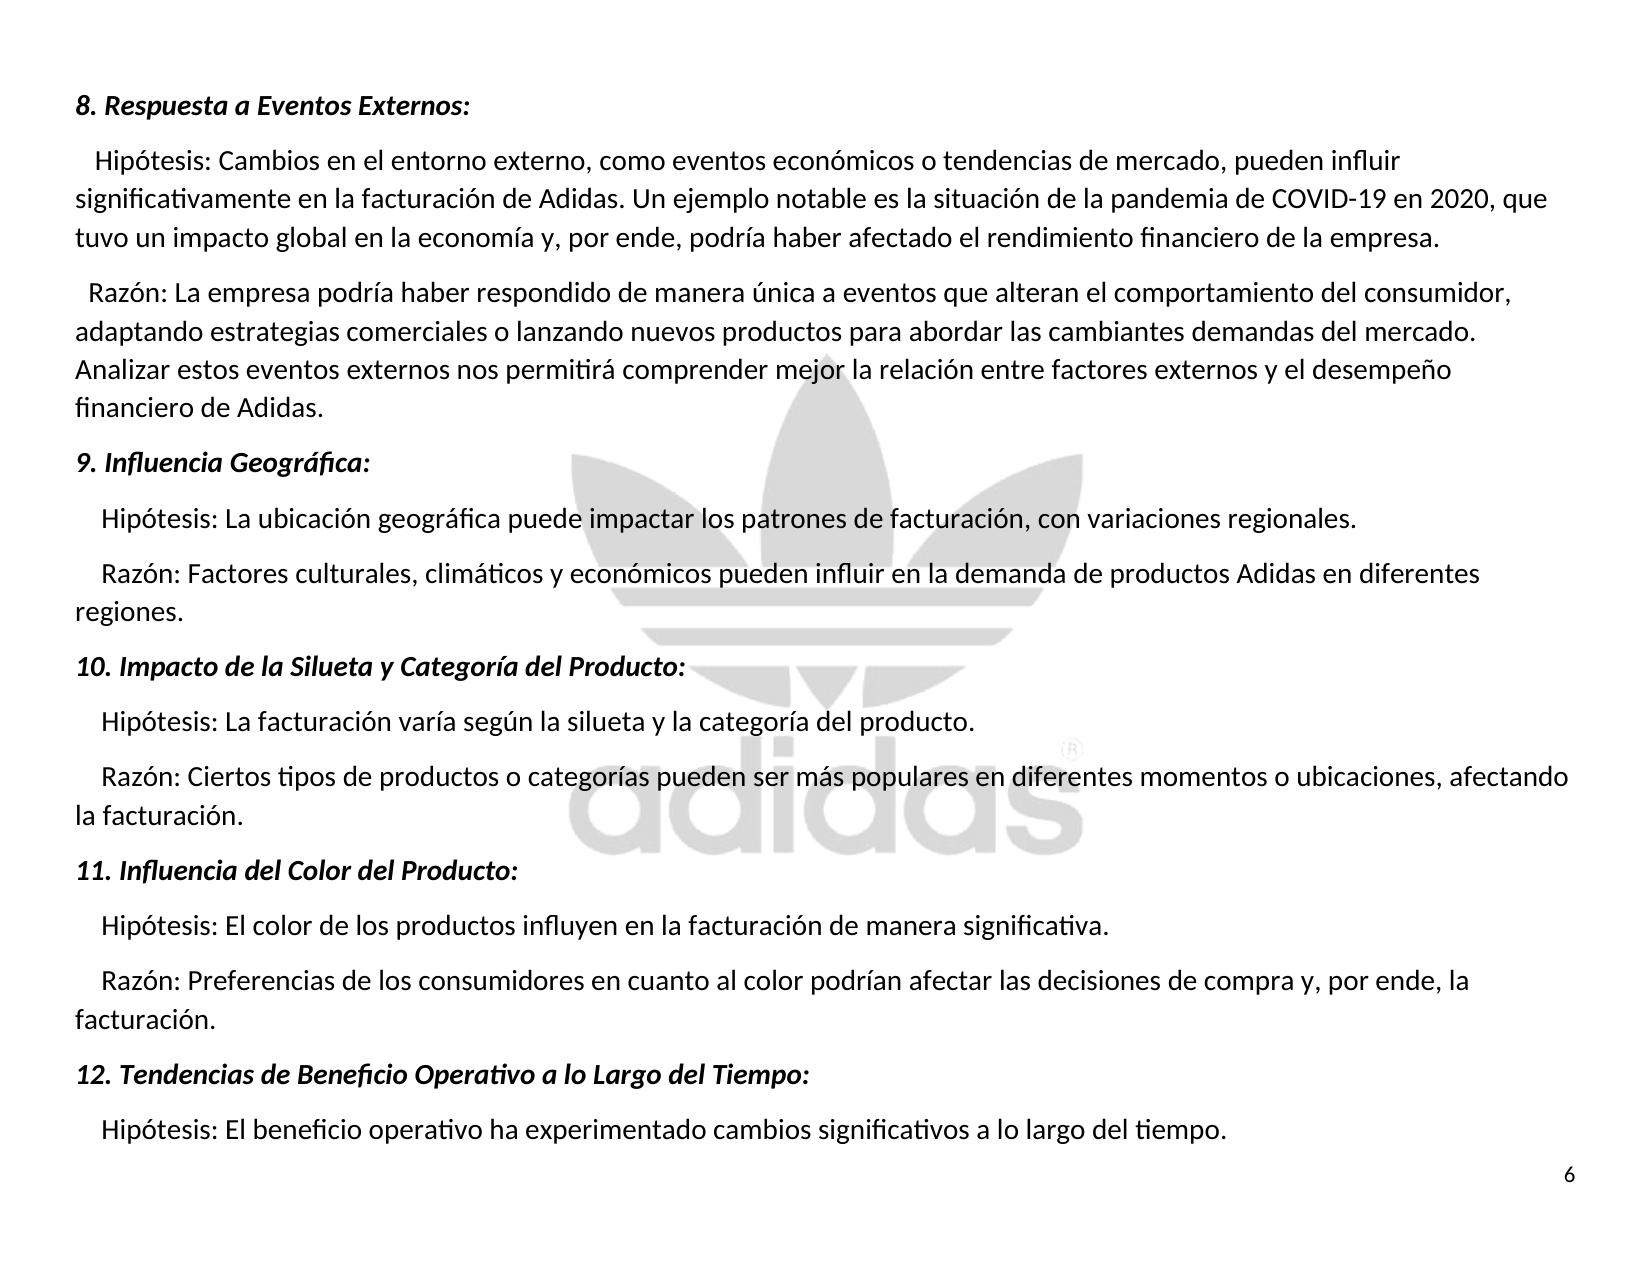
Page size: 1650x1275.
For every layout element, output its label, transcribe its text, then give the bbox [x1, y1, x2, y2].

text 8. Respuesta a Eventos Externos: [75, 87, 1575, 123]
text Razón: Ciertos tipos de productos o categorías pueden ser más populares en diferentes momentos o ubicaciones, afectando la facturación. [75, 758, 1575, 833]
text Hipótesis: El beneficio operativo ha experimentado cambios significativos a lo largo del tiempo. [75, 1111, 1575, 1147]
text Razón: Preferencias de los consumidores en cuanto al color podrían afectar las decisiones de compra y, por ende, la facturación. [75, 962, 1575, 1036]
text Hipótesis: El color de los productos influyen en la facturación de manera significativa. [75, 907, 1575, 943]
text 12. Tendencias de Beneficio Operativo a lo Largo del Tiempo: [75, 1056, 1575, 1091]
text 9. Influencia Geográfica: [75, 444, 1575, 480]
text Razón: La empresa podría haber respondido de manera única a eventos que alteran el comportamiento del consumidor, adaptando estrategias comerciales o lanzando nuevos productos para abordar las cambiantes demandas del mercado. Analizar estos eventos externos nos permitirá comprender mejor la relación entre factores externos y el desempeño financiero de Adidas. [75, 274, 1575, 425]
text 11. Influencia del Color del Producto: [75, 852, 1575, 888]
text Hipótesis: La facturación varía según la silueta y la categoría del producto. [75, 703, 1575, 739]
text 10. Impacto de la Silueta y Categoría del Producto: [75, 648, 1575, 684]
text Razón: Factores culturales, climáticos y económicos pueden influir en la demanda de productos Adidas en diferentes regiones. [75, 555, 1575, 629]
text Hipótesis: Cambios en el entorno externo, como eventos económicos o tendencias de mercado, pueden influir significativamente en la facturación de Adidas. Un ejemplo notable es la situación de la pandemia de COVID-19 en 2020, que tuvo un impacto global en la economía y, por ende, podría haber afectado el rendimiento financiero de la empresa. [75, 142, 1575, 255]
text Hipótesis: La ubicación geográfica puede impactar los patrones de facturación, con variaciones regionales. [75, 500, 1575, 535]
